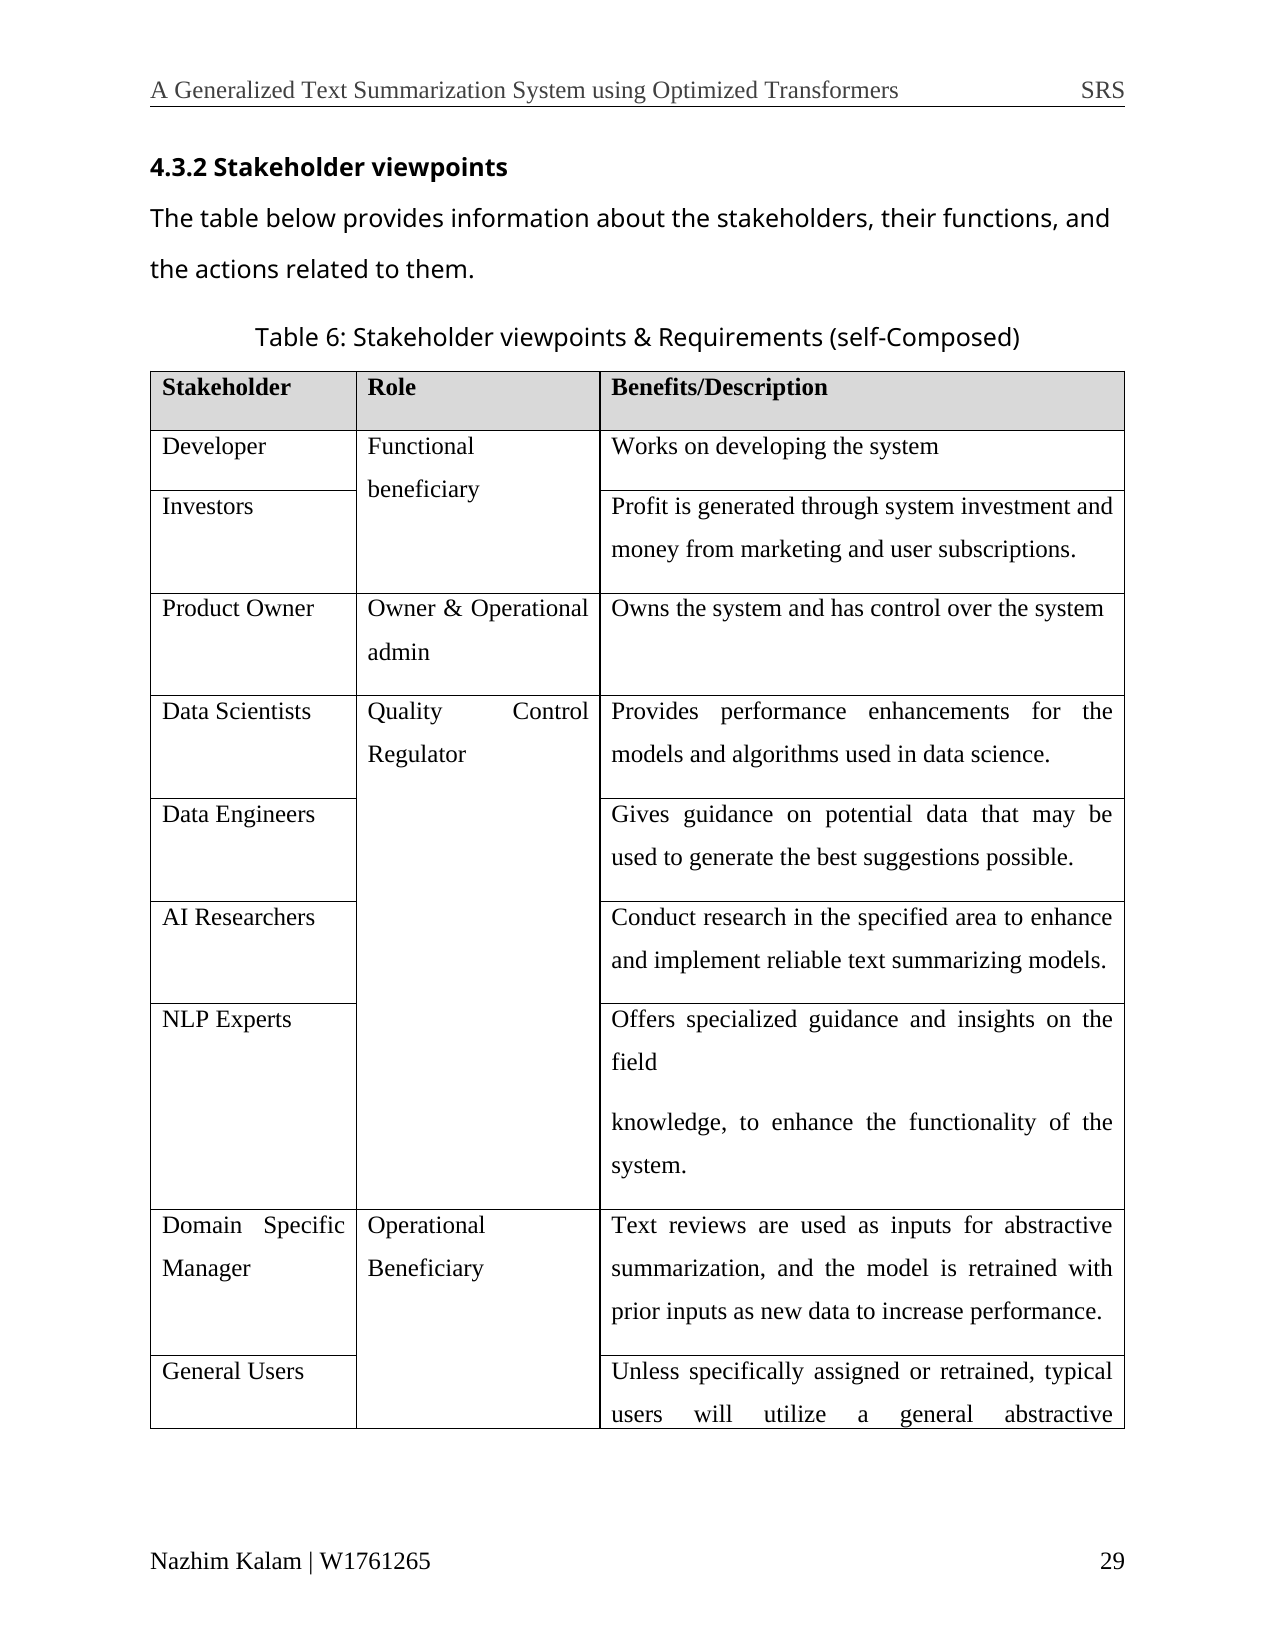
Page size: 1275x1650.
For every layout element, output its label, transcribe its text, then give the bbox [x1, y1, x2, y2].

table_cell Owner & Operational admin [357, 594, 599, 695]
table_cell AI Researchers [151, 902, 356, 1003]
table_cell Text reviews are used as inputs for abstractive summarization, and the model is retrained with prior inputs as new data to increase performance. [601, 1210, 1124, 1355]
table_cell Profit is generated through system investment and money from marketing and user subscriptions. [601, 491, 1124, 592]
subtitle 4.3.2 Stakeholder viewpoints [150, 150, 1125, 184]
table_cell Data Scientists [151, 696, 356, 798]
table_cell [601, 1356, 1124, 1428]
table_cell Gives guidance on potential data that may be used to generate the best suggestions possible. [601, 799, 1124, 901]
table_cell Provides performance enhancements for the models and algorithms used in data science. [601, 696, 1124, 798]
table_cell Offers specialized guidance and insights on the field knowledge, to enhance the functionality of the system. [601, 1004, 1124, 1209]
table_cell Operational Beneficiary [357, 1210, 599, 1428]
text The table below provides information about the stakeholders, their functions, and the actions related to them. [150, 201, 1125, 286]
table_cell Conduct research in the specified area to enhance and implement reliable text summarizing models. [601, 902, 1124, 1003]
table_cell Developer [151, 431, 356, 490]
table_cell Investors [151, 491, 356, 592]
table_cell General Users [151, 1356, 356, 1428]
table_cell Domain Specific Manager [151, 1210, 356, 1355]
table_cell Functional beneficiary [357, 431, 599, 592]
table_header Role [357, 372, 599, 430]
table_header Stakeholder [151, 372, 356, 430]
text Table 6: Stakeholder viewpoints & Requirements (self-Composed) [150, 320, 1125, 354]
table_cell Product Owner [151, 594, 356, 695]
table_cell Data Engineers [151, 799, 356, 901]
table_header Benefits/Description [601, 372, 1124, 430]
table_cell NLP Experts [151, 1004, 356, 1209]
table_cell Owns the system and has control over the system [601, 594, 1124, 695]
table_cell Quality Control Regulator [357, 696, 599, 1209]
table_cell Works on developing the system [601, 431, 1124, 490]
